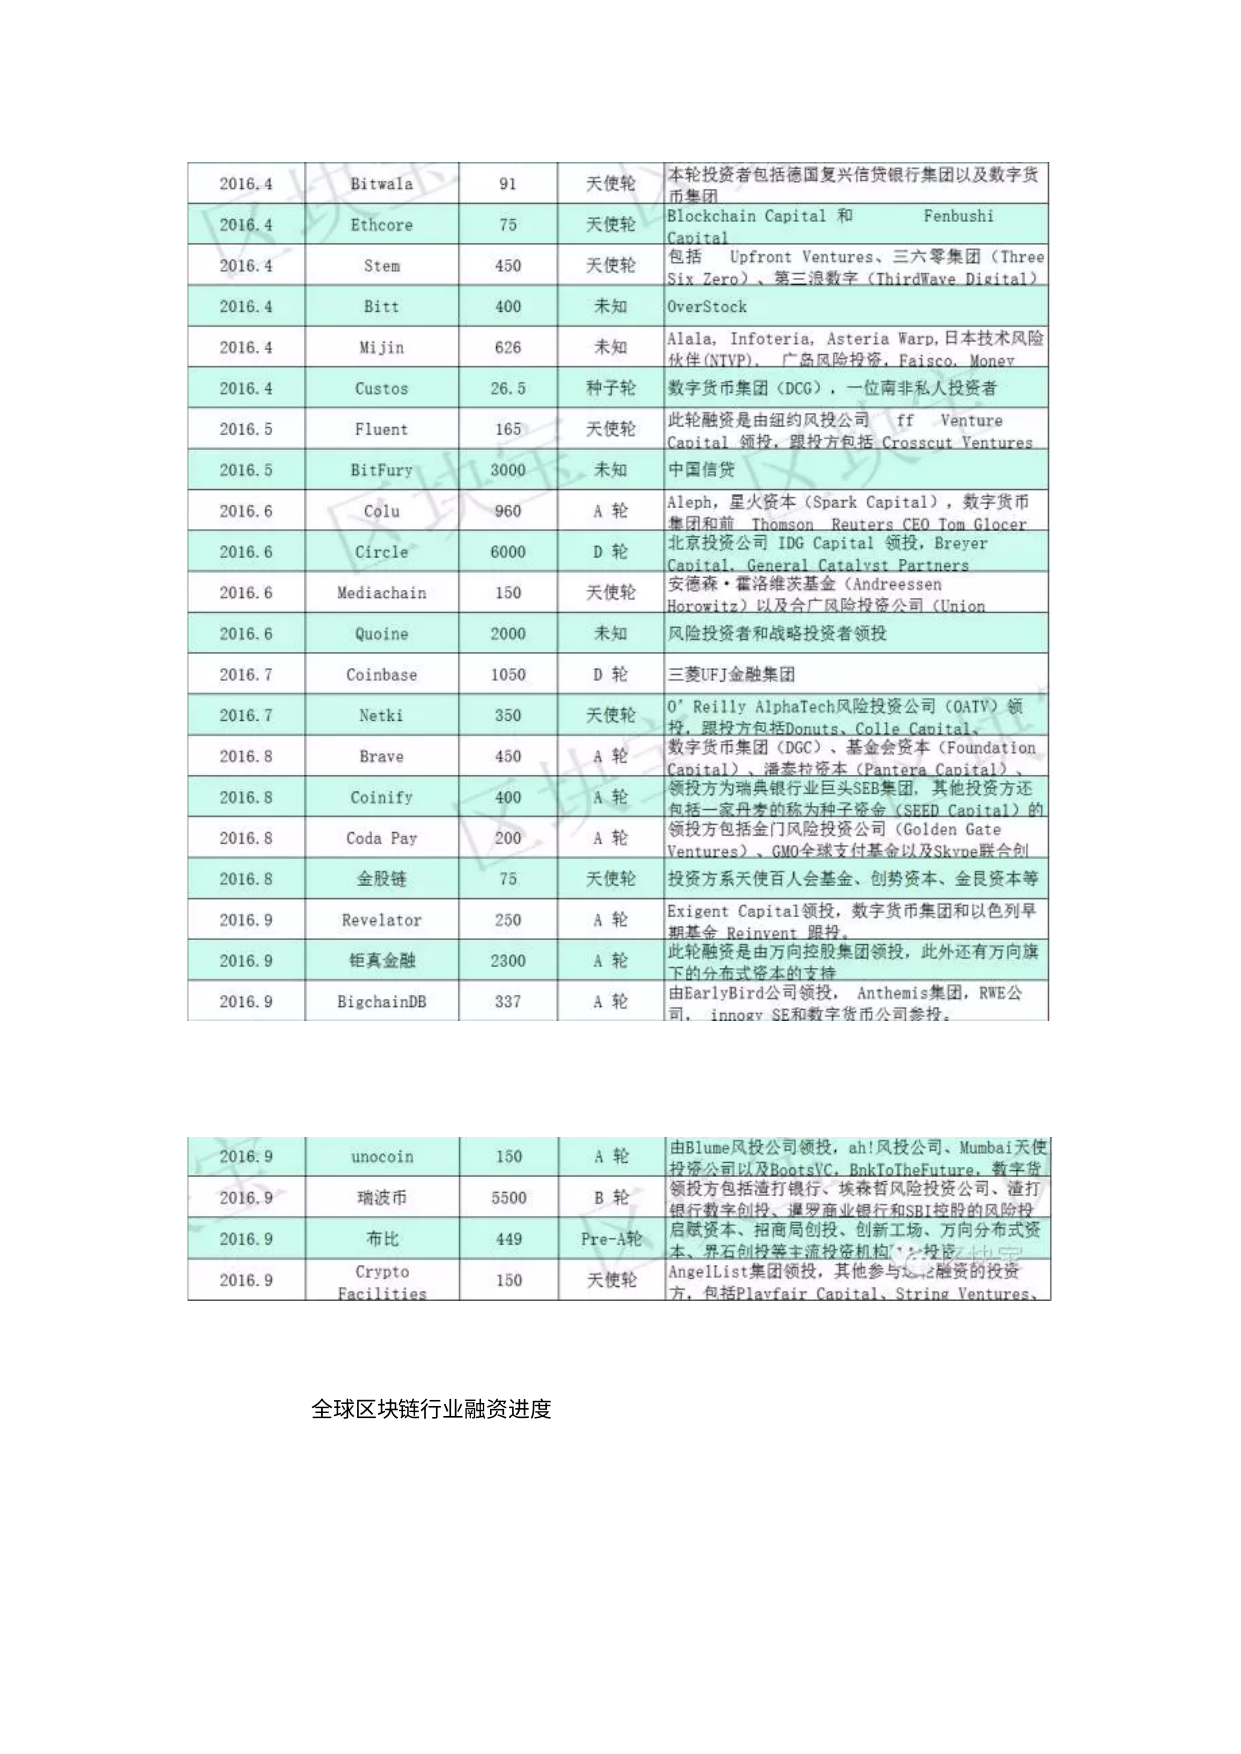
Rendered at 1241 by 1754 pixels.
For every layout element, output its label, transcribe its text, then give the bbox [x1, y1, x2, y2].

picture [187, 1137, 1053, 1301]
picture [187, 162, 1052, 1021]
text 全球区块链行业融资进度 [187, 1391, 1053, 1424]
